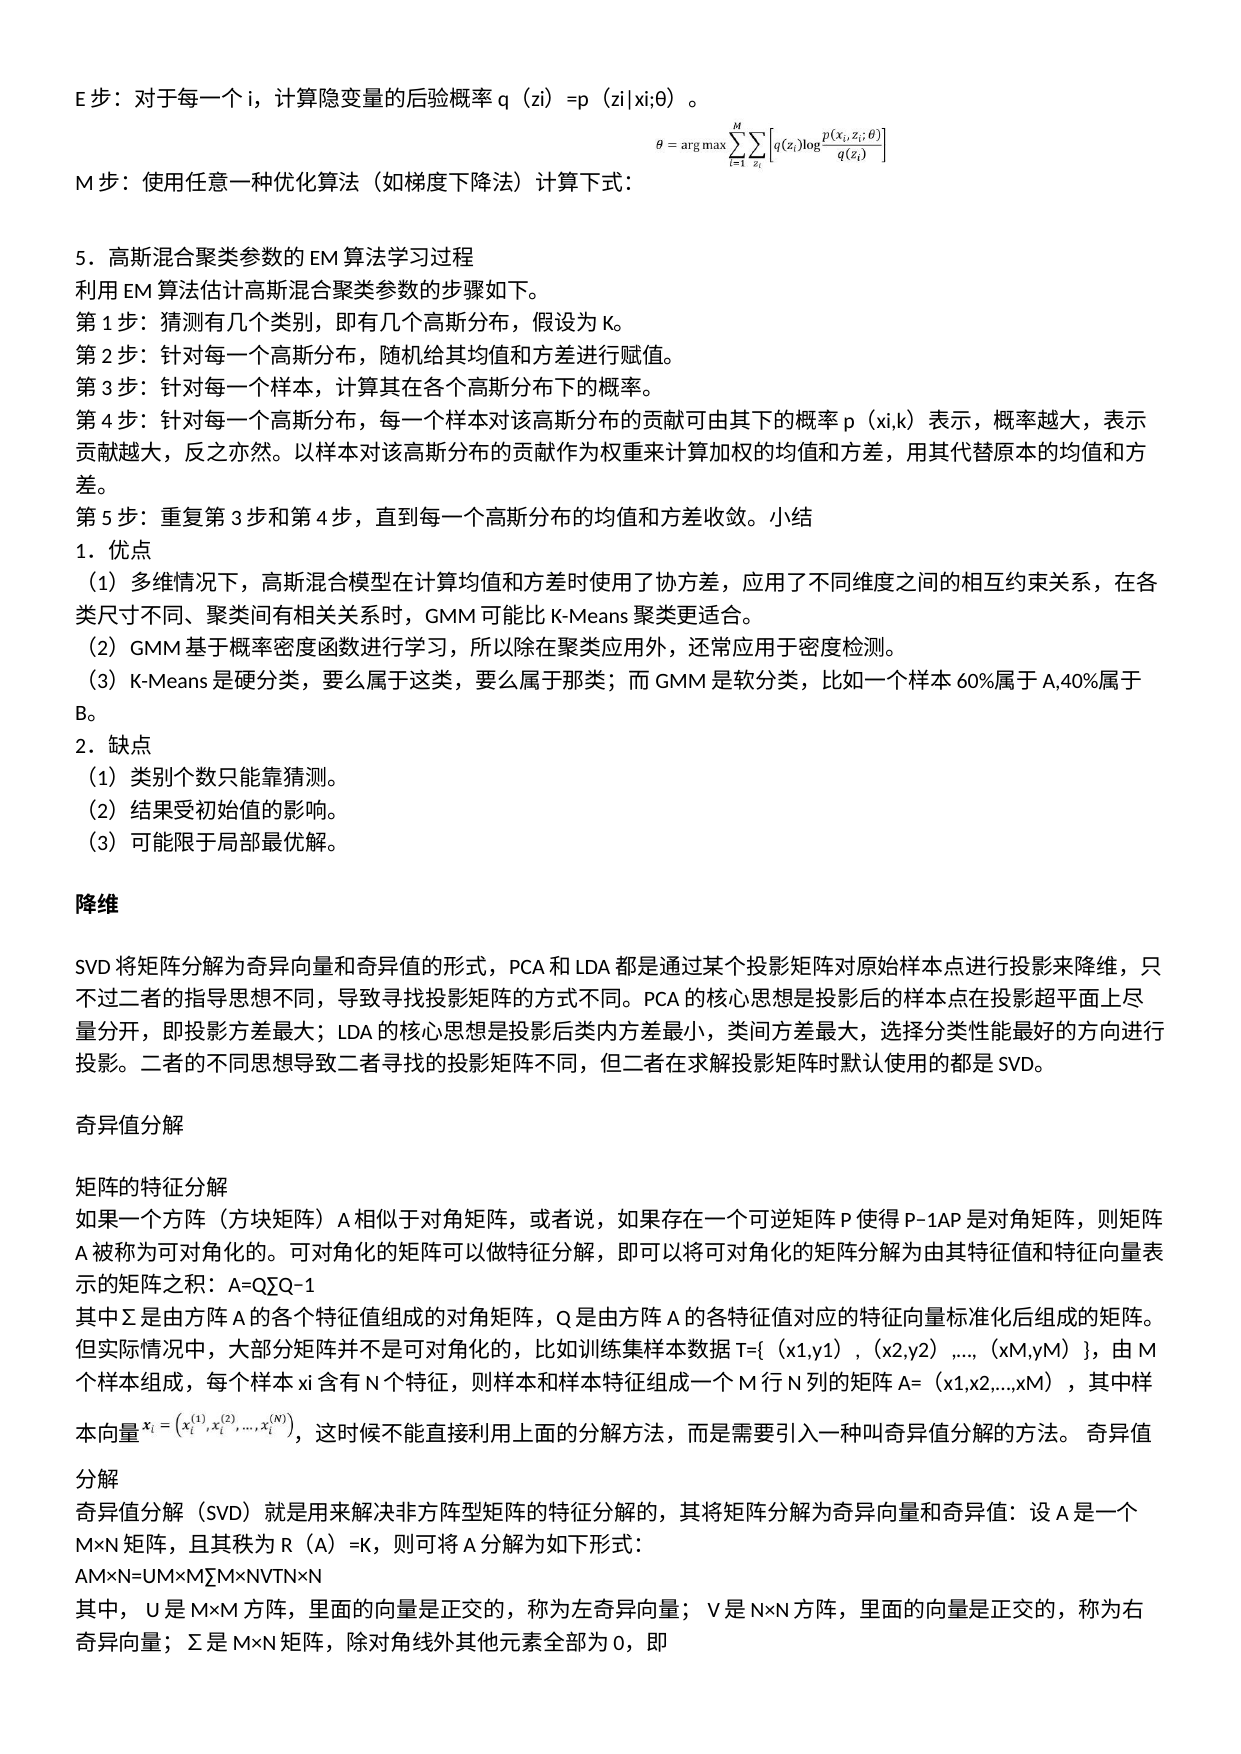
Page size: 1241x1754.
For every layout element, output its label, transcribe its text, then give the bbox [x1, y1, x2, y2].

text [75, 81, 1165, 211]
picture [140, 1410, 294, 1441]
text 5．高斯混合聚类参数的EM算法学习过程 利用EM算法估计高斯混合聚类参数的步骤如下。 第1步：猜测有几个类别，即有几个高斯分布，假设为K。 第2步：针对每一个高斯分布，随机给其均值和方差进行赋值。 第3步：针对每一个样本，计算其在各个高斯分布下的概率。 第4步：针对每一个高斯分布，每一个样本对该高斯分布的贡献可由其下的概率p（xi,k）表示，概率越大，表示贡献越大，反之亦然。以样本对该高斯分布的贡献作为权重来计算加权的均值和方差，用其代替原本的均值和方差。 第5步：重复第3步和第4步，直到每一个高斯分布的均值和方差收敛。小结 1．优点 （1）多维情况下，高斯混合模型在计算均值和方差时使用了协方差，应用了不同维度之间的相互约束关系，在各类尺寸不同、聚类间有相关关系时，GMM可能比K-Means聚类更适合。 （2）GMM基于概率密度函数进行学习，所以除在聚类应用外，还常应用于密度检测。 （3）K-Means 是硬分类，要么属于这类，要么属于那类；而 GMM 是软分类，比如一个样本60%属于A,40%属于B。 2．缺点 （1）类别个数只能靠猜测。 （2）结果受初始值的影响。 （3）可能限于局部最优解。 [75, 240, 1165, 857]
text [75, 1169, 1165, 1657]
text 奇异值分解 [75, 1107, 1165, 1140]
text 降维 [75, 887, 1165, 919]
picture [645, 113, 894, 176]
text SVD将矩阵分解为奇异向量和奇异值的形式，PCA和LDA 都是通过某个投影矩阵对原始样本点进行投影来降维，只不过二者的指导思想不同，导致寻找投影矩阵的方式不同。PCA 的核心思想是投影后的样本点在投影超平面上尽量分开，即投影方差最大；LDA 的核心思想是投影后类内方差最小，类间方差最大，选择分类性能最好的方向进行投影。二者的不同思想导致二者寻找的投影矩阵不同，但二者在求解投影矩阵时默认使用的都是SVD。 [75, 948, 1165, 1078]
